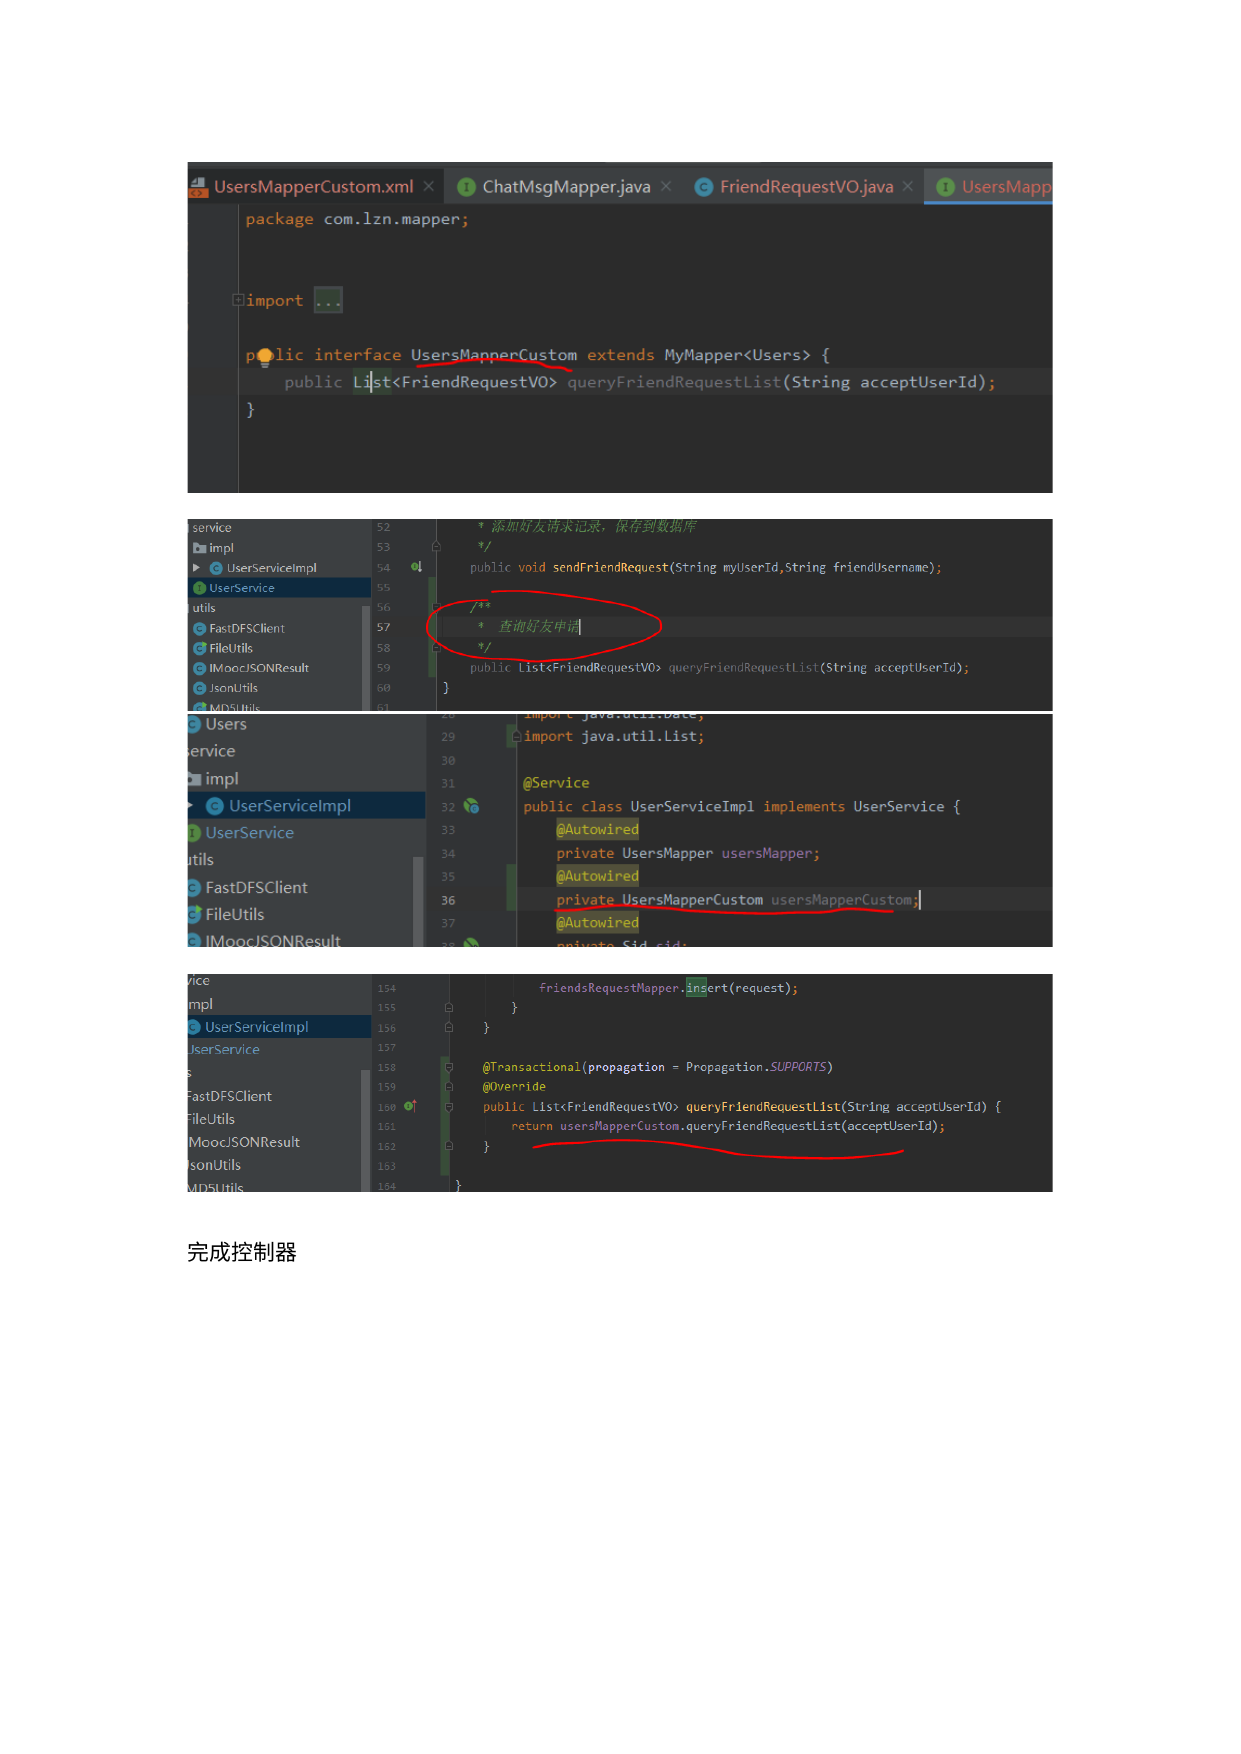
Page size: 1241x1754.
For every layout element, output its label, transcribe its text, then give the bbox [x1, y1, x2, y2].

picture [187, 162, 1053, 493]
text 完成控制器 [187, 1234, 1053, 1267]
picture [187, 519, 1053, 711]
picture [187, 974, 1053, 1192]
picture [187, 714, 1053, 947]
